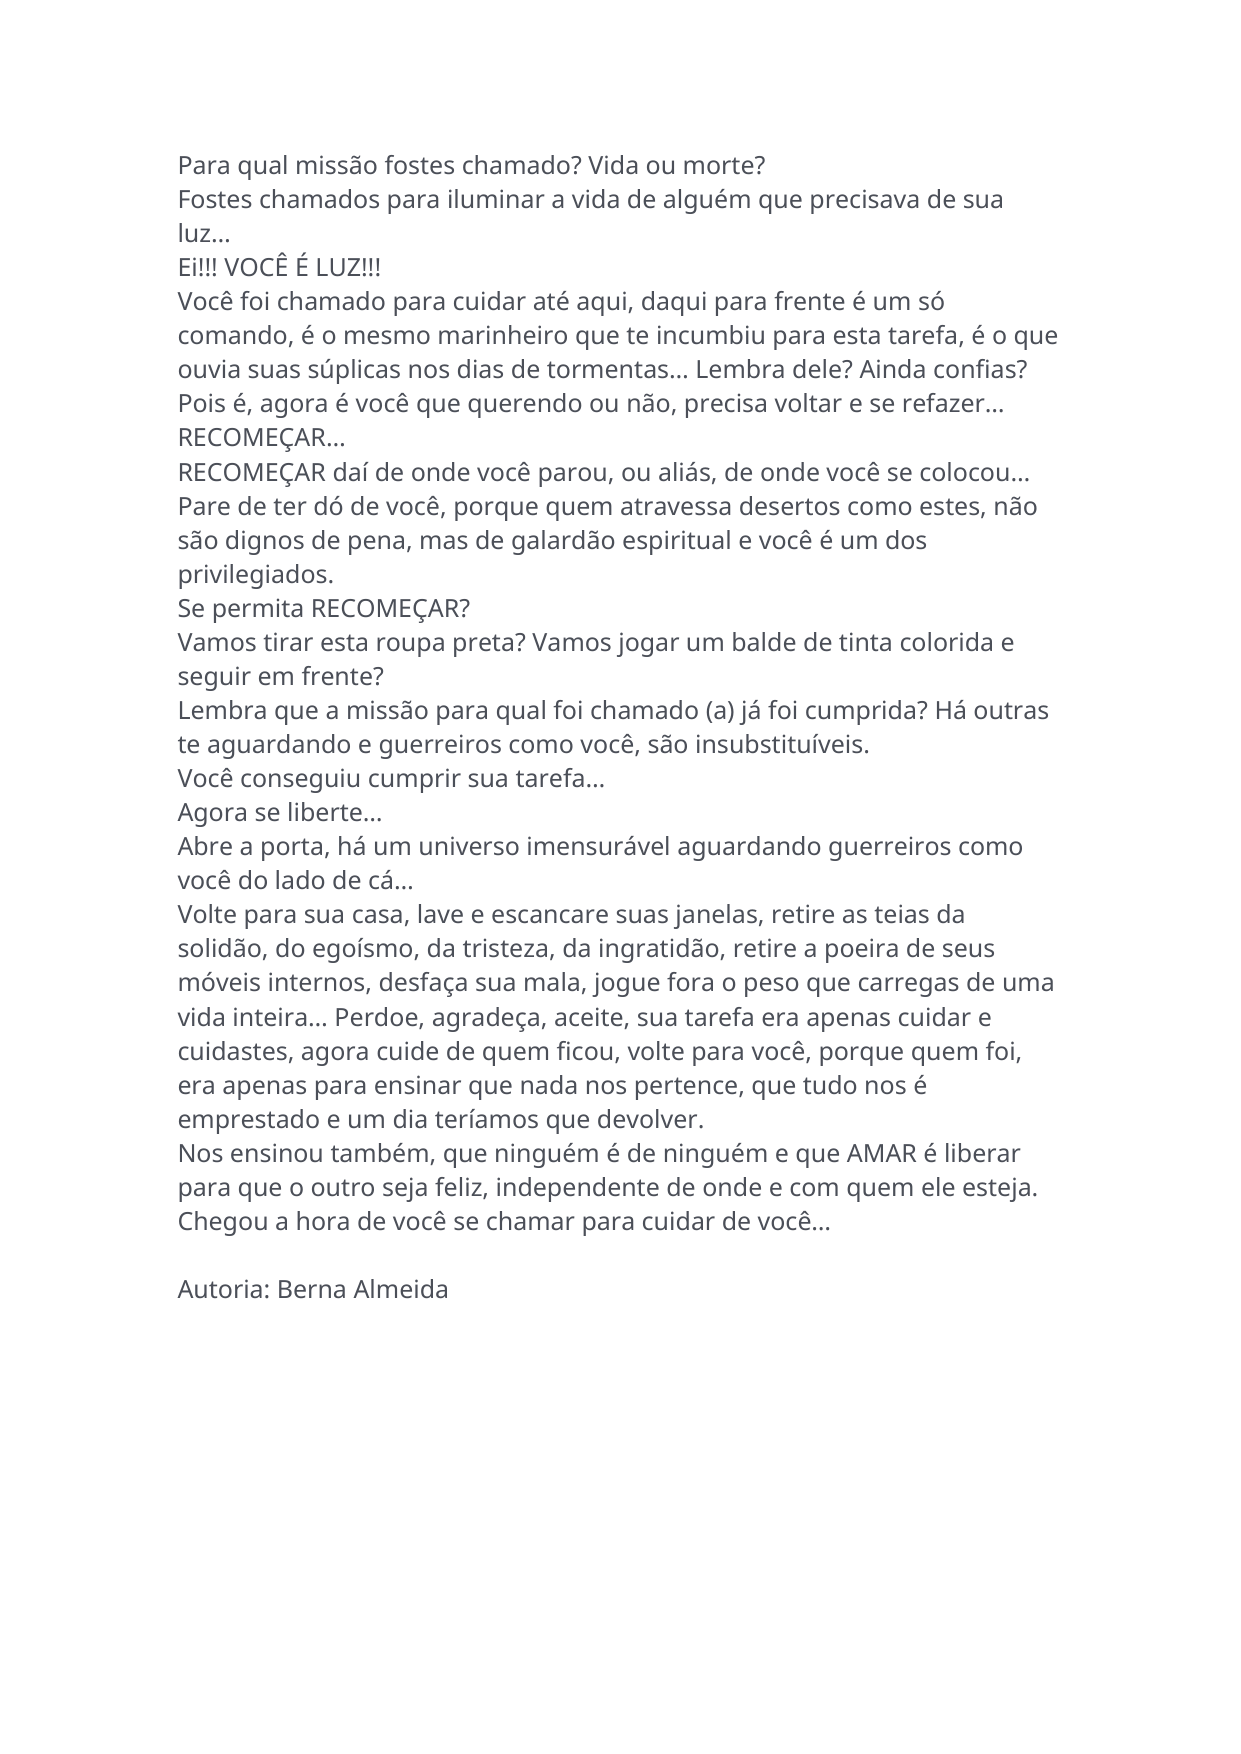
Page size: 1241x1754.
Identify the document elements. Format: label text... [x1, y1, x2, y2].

text Autoria: Berna Almeida [177, 1238, 1063, 1306]
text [177, 148, 1063, 1238]
